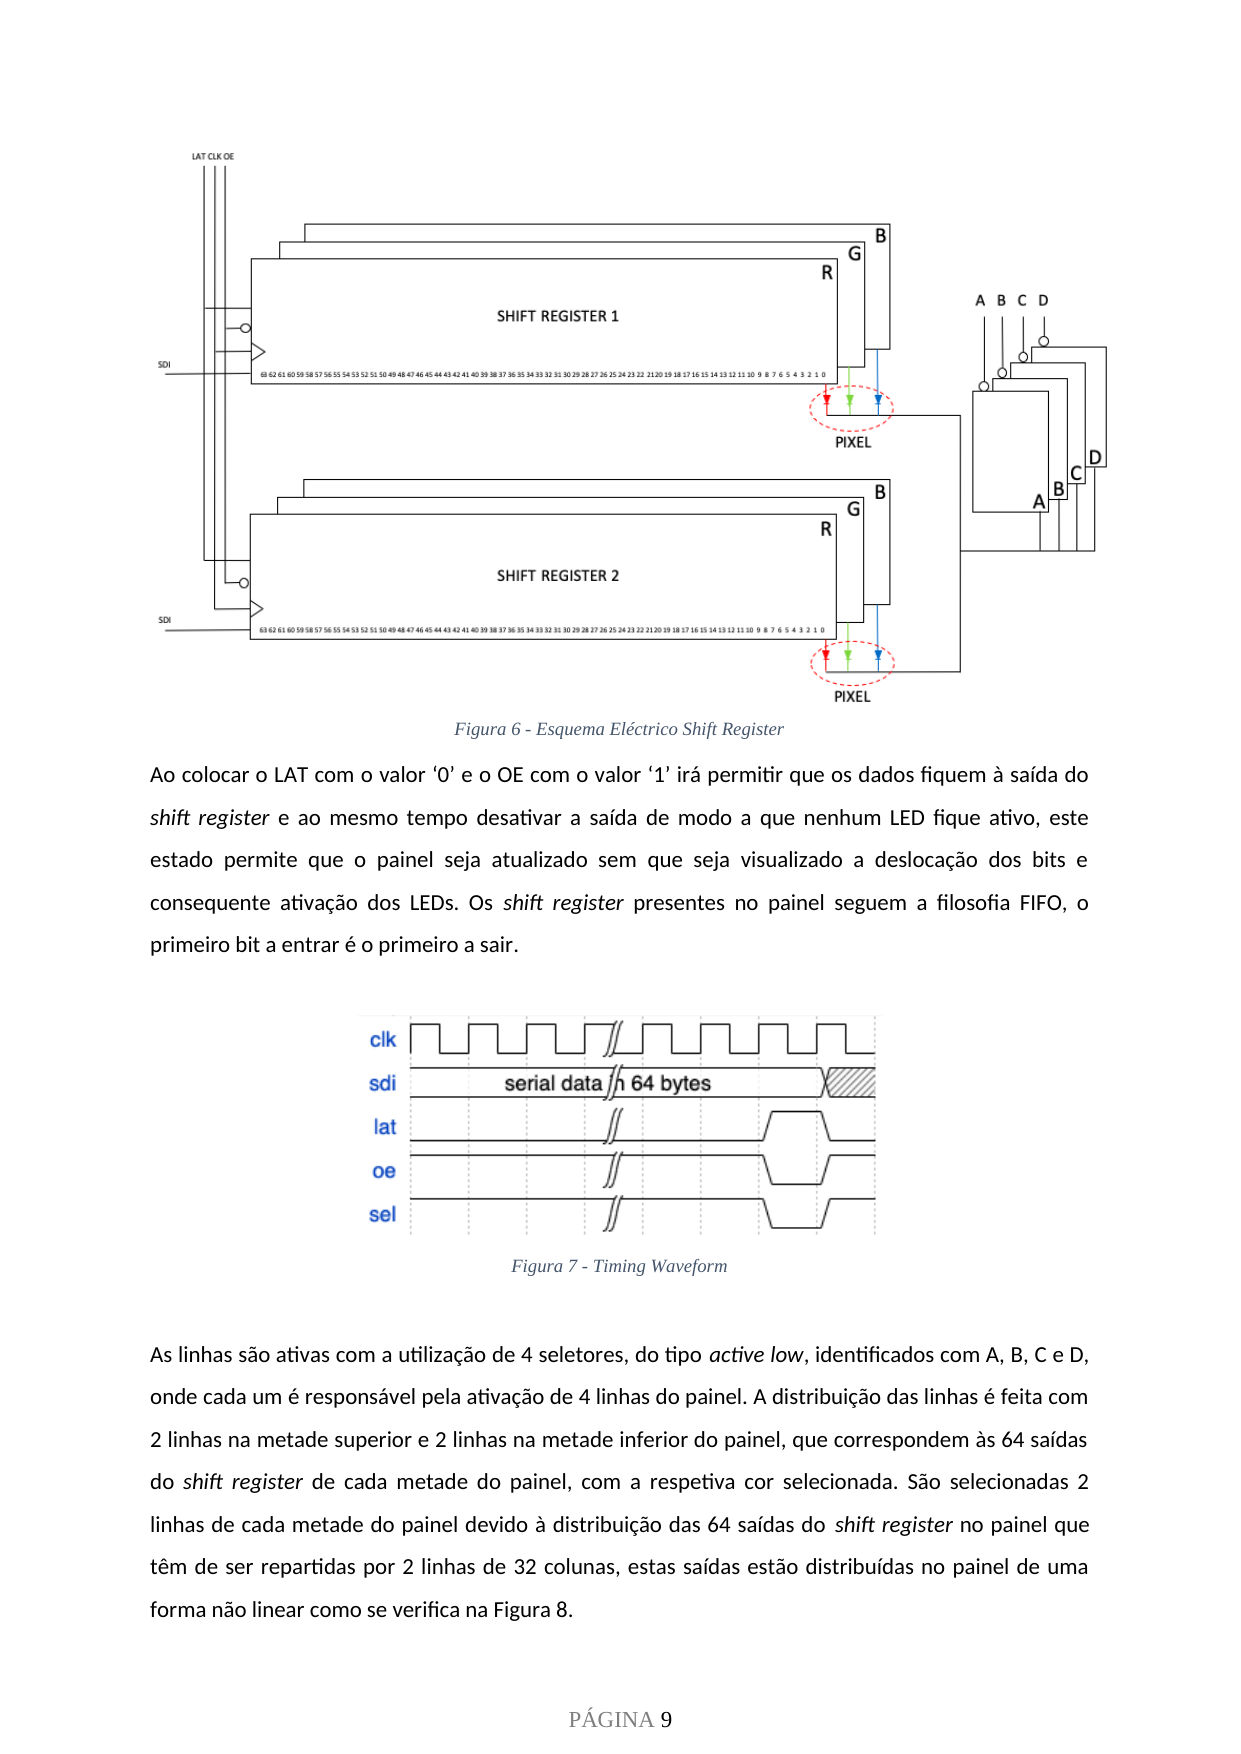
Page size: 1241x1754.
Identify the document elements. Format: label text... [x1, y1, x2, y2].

picture [358, 1015, 883, 1242]
text As linhas são ativas com a utilização de 4 seletores, do tipo active low, identificados com A, B, C e D, onde cada um é responsável pela ativação de 4 linhas do painel. A distribuição das linhas é feita com 2 linhas na metade superior e 2 linhas na metade inferior do painel, que correspondem às 64 saídas do shift register de cada metade do painel, com a respetiva cor selecionada. São selecionadas 2 linhas de cada metade do painel devido à distribuição das 64 saídas do shift register no painel que têm de ser repartidas por 2 linhas de 32 colunas, estas saídas estão distribuídas no painel de uma forma não linear como se verifica na Figura 8. [150, 1340, 1090, 1623]
text Figura 7 - Timing Waveform [150, 1255, 1090, 1276]
text Ao colocar o LAT com o valor ‘0’ e o OE com o valor ‘1’ irá permitir que os dados fiquem à saída do shift register e ao mesmo tempo desativar a saída de modo a que nenhum LED fique ativo, este estado permite que o painel seja atualizado sem que seja visualizado a deslocação dos bits e consequente ativação dos LEDs. Os shift register presentes no painel seguem a filosofia FIFO, o primeiro bit a entrar é o primeiro a sair. [150, 760, 1090, 958]
picture [150, 149, 1111, 705]
text Figura 6 - Esquema Eléctrico Shift Register [150, 718, 1090, 739]
